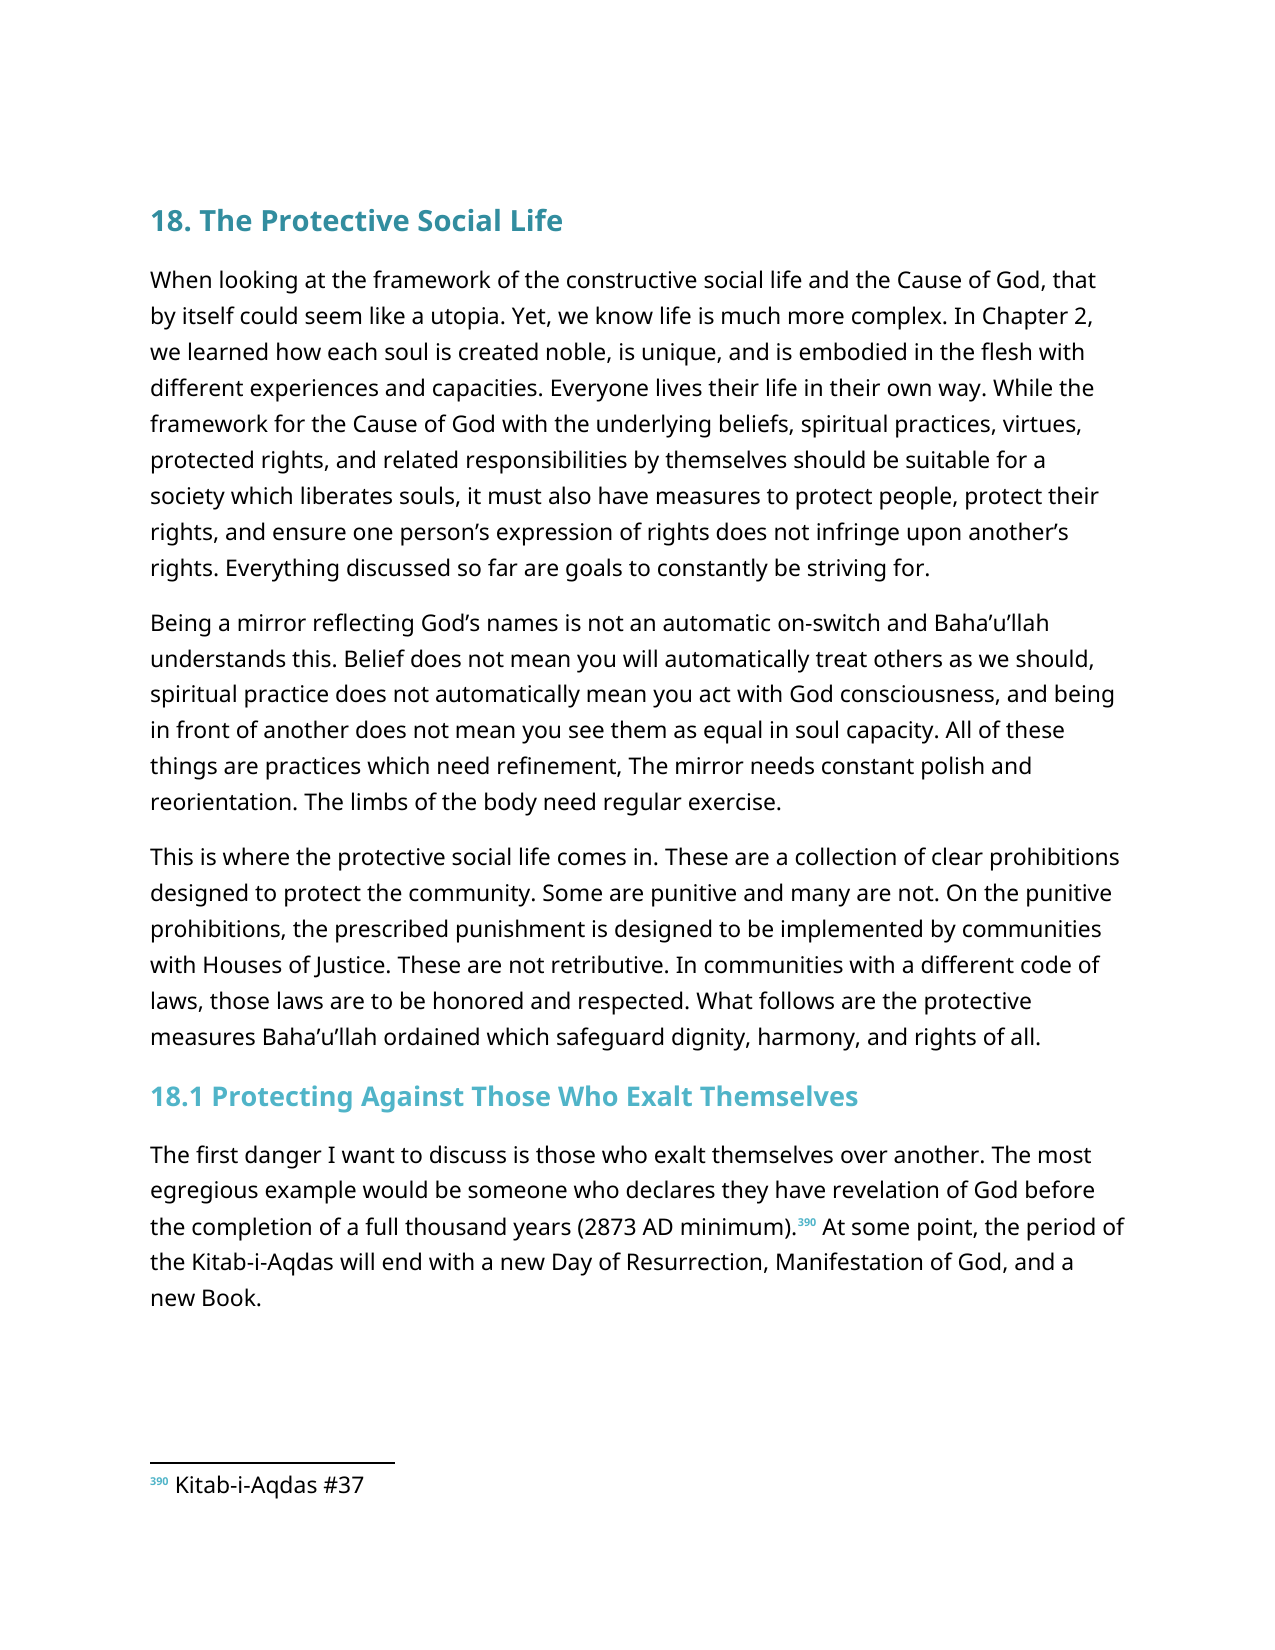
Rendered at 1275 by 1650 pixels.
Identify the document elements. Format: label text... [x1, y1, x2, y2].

subtitle 18.1 Protecting Against Those Who Exalt Themselves [150, 1077, 1125, 1114]
text When looking at the framework of the constructive social life and the Cause of God, that by itself could seem like a utopia. Yet, we know life is much more complex. In Chapter 2, we learned how each soul is created noble, is unique, and is embodied in the flesh with different experiences and capacities. Everyone lives their life in their own way. While the framework for the Cause of God with the underlying beliefs, spiritual practices, virtues, protected rights, and related responsibilities by themselves should be suitable for a society which liberates souls, it must also have measures to protect people, protect their rights, and ensure one person’s expression of rights does not infringe upon another’s rights. Everything discussed so far are goals to constantly be striving for. [150, 264, 1125, 583]
text This is where the protective social life comes in. These are a collection of clear prohibitions designed to protect the community. Some are punitive and many are not. On the punitive prohibitions, the prescribed punishment is designed to be implemented by communities with Houses of Justice. These are not retributive. In communities with a different code of laws, those laws are to be honored and respected. What follows are the protective measures Baha’u’llah ordained which safeguard dignity, harmony, and rights of all. [150, 841, 1125, 1052]
text The first danger I want to discuss is those who exalt themselves over another. The most egregious example would be someone who declares they have revelation of God before the completion of a full thousand years (2873 AD minimum). At some point, the period of the Kitab-i-Aqdas will end with a new Day of Resurrection, Manifestation of God, and a new Book. [150, 1138, 1125, 1313]
text Being a mirror reflecting God’s names is not an automatic on-switch and Baha’u’llah understands this. Belief does not mean you will automatically treat others as we should, spiritual practice does not automatically mean you act with God consciousness, and being in front of another does not mean you see them as equal in soul capacity. All of these things are practices which need refinement, The mirror needs constant polish and reorientation. The limbs of the body need regular exercise. [150, 607, 1125, 817]
subtitle 18. The Protective Social Life [150, 200, 1125, 240]
